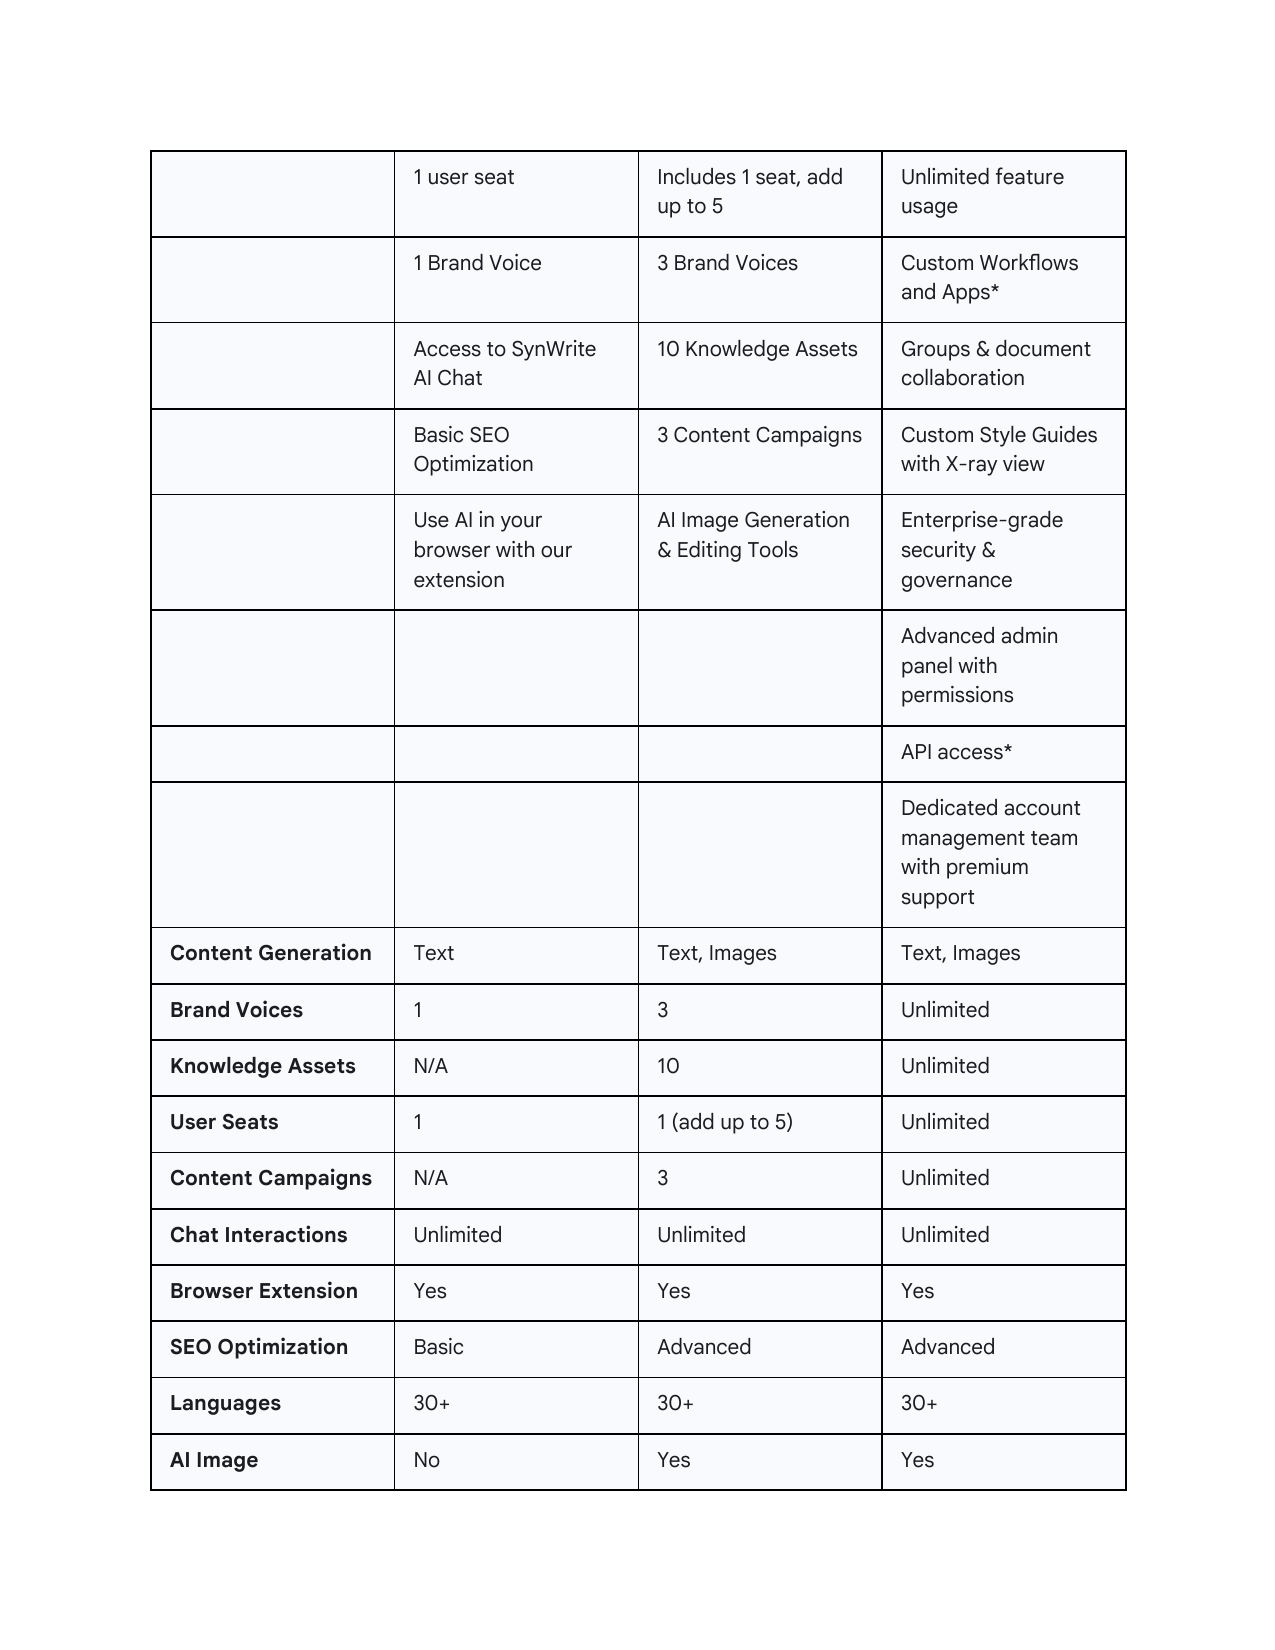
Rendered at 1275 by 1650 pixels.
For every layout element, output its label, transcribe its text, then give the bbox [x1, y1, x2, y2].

table_cell Text, Images [639, 928, 881, 983]
table_cell Content Generation [152, 928, 394, 983]
table_cell Advanced admin panel with permissions [883, 611, 1125, 725]
table_cell Custom Workflows and Apps* [883, 238, 1125, 322]
table_cell [639, 783, 881, 927]
table_cell Enterprise-grade security & governance [883, 495, 1125, 609]
table_cell Advanced [883, 1322, 1125, 1377]
table_cell 10 Knowledge Assets [639, 323, 881, 408]
table_cell Basic SEO Optimization [395, 410, 638, 494]
table_cell 30+ [639, 1378, 881, 1433]
table_cell 1 Brand Voice [395, 238, 638, 322]
table_cell [152, 727, 394, 781]
table_cell Yes [883, 1266, 1125, 1320]
table_cell No [395, 1435, 638, 1489]
table_cell Unlimited [883, 1210, 1125, 1264]
table_cell 1 user seat [395, 152, 638, 236]
table_cell AI Image Generation & Editing Tools [639, 495, 881, 609]
table_cell 3 [639, 1153, 881, 1208]
table_cell 1 [395, 985, 638, 1039]
table_cell Text, Images [883, 928, 1125, 983]
table_cell Unlimited [883, 1041, 1125, 1095]
table_cell Text [395, 928, 638, 983]
table_cell Includes 1 seat, add up to 5 [639, 152, 881, 236]
table_cell [152, 783, 394, 927]
table_cell Chat Interactions [152, 1210, 394, 1264]
table_cell API access* [883, 727, 1125, 781]
table_cell Unlimited feature usage [883, 152, 1125, 236]
table_cell [152, 152, 394, 236]
table_cell Yes [639, 1435, 881, 1489]
table_cell Unlimited [883, 985, 1125, 1039]
table_cell Unlimited [883, 1153, 1125, 1208]
table_cell Yes [883, 1435, 1125, 1489]
table_cell N/A [395, 1153, 638, 1208]
table_cell [395, 727, 638, 781]
table_cell 3 Brand Voices [639, 238, 881, 322]
table_cell 3 [639, 985, 881, 1039]
table_cell [152, 238, 394, 322]
table_cell Yes [395, 1266, 638, 1320]
table_cell 30+ [883, 1378, 1125, 1433]
table_cell Unlimited [395, 1210, 638, 1264]
table_cell 3 Content Campaigns [639, 410, 881, 494]
table_cell Languages [152, 1378, 394, 1433]
table_cell 1 (add up to 5) [639, 1097, 881, 1152]
table_cell Unlimited [883, 1097, 1125, 1152]
table_cell [639, 611, 881, 725]
table_cell Dedicated account management team with premium support [883, 783, 1125, 927]
table_cell Use AI in your browser with our extension [395, 495, 638, 609]
table_cell [152, 611, 394, 725]
table_cell Groups & document collaboration [883, 323, 1125, 408]
table_cell Advanced [639, 1322, 881, 1377]
table_cell Browser Extension [152, 1266, 394, 1320]
table_cell [152, 495, 394, 609]
table_cell Yes [639, 1266, 881, 1320]
table_cell Custom Style Guides with X-ray view [883, 410, 1125, 494]
table_cell Brand Voices [152, 985, 394, 1039]
table_cell [152, 410, 394, 494]
table_cell 10 [639, 1041, 881, 1095]
table_cell N/A [395, 1041, 638, 1095]
table_cell [395, 783, 638, 927]
table_cell SEO Optimization [152, 1322, 394, 1377]
table_cell Unlimited [639, 1210, 881, 1264]
table_cell [639, 727, 881, 781]
table_cell User Seats [152, 1097, 394, 1152]
table_cell 30+ [395, 1378, 638, 1433]
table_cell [152, 1435, 394, 1489]
table_cell [152, 323, 394, 408]
table_cell Knowledge Assets [152, 1041, 394, 1095]
table_cell [395, 611, 638, 725]
table_cell Access to SynWrite AI Chat [395, 323, 638, 408]
table_cell Basic [395, 1322, 638, 1377]
table_cell Content Campaigns [152, 1153, 394, 1208]
table_cell 1 [395, 1097, 638, 1152]
